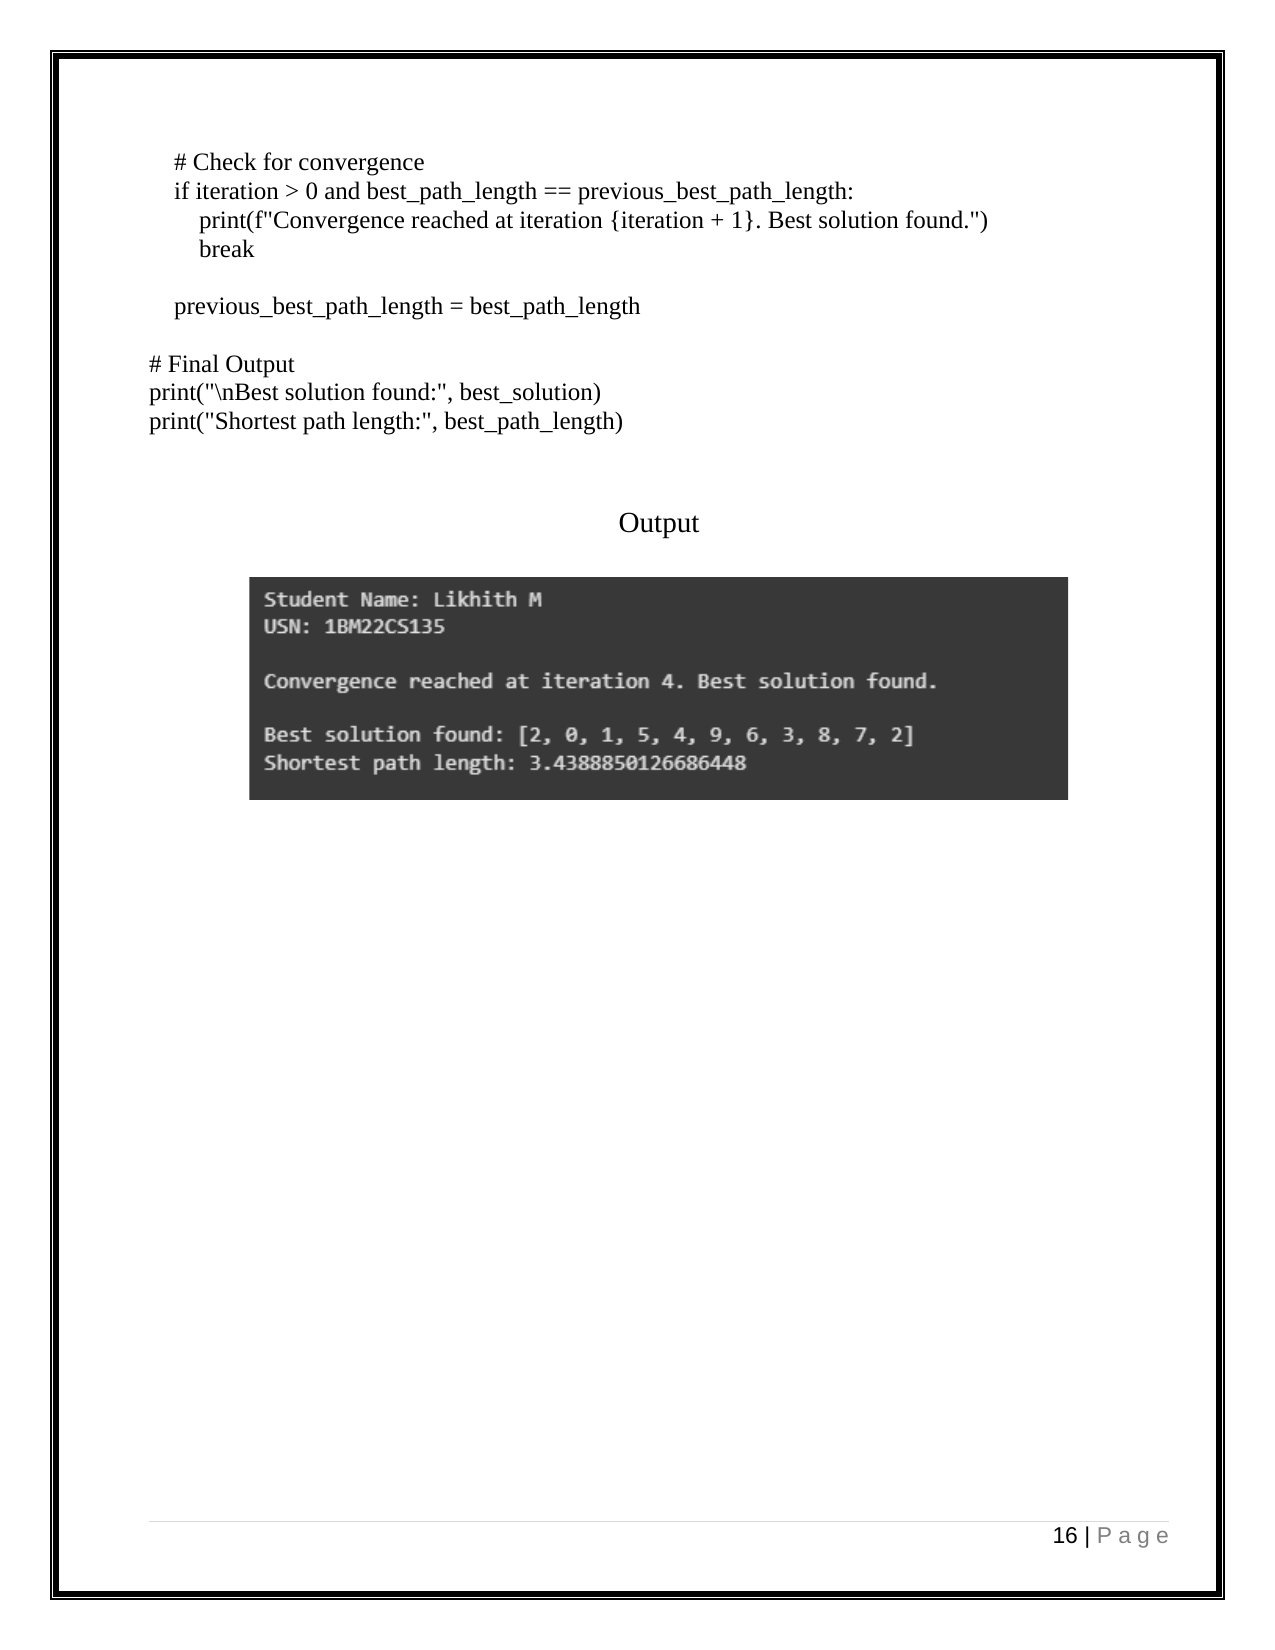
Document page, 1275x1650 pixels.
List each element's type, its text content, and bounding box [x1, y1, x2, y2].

text if iteration > 0 and best_path_length == previous_best_path_length: [149, 176, 1169, 205]
picture [249, 577, 1069, 800]
text previous_best_path_length = best_path_length [149, 291, 1169, 320]
text print("Shortest path length:", best_path_length) [149, 406, 1169, 435]
text # Final Output [149, 349, 1169, 377]
text print(f"Convergence reached at iteration {iteration + 1}. Best solution found.") [149, 205, 1169, 234]
text break [149, 234, 1169, 262]
text print("\nBest solution found:", best_solution) [149, 377, 1169, 406]
text # Check for convergence [149, 147, 1169, 176]
text Output [149, 505, 1169, 539]
